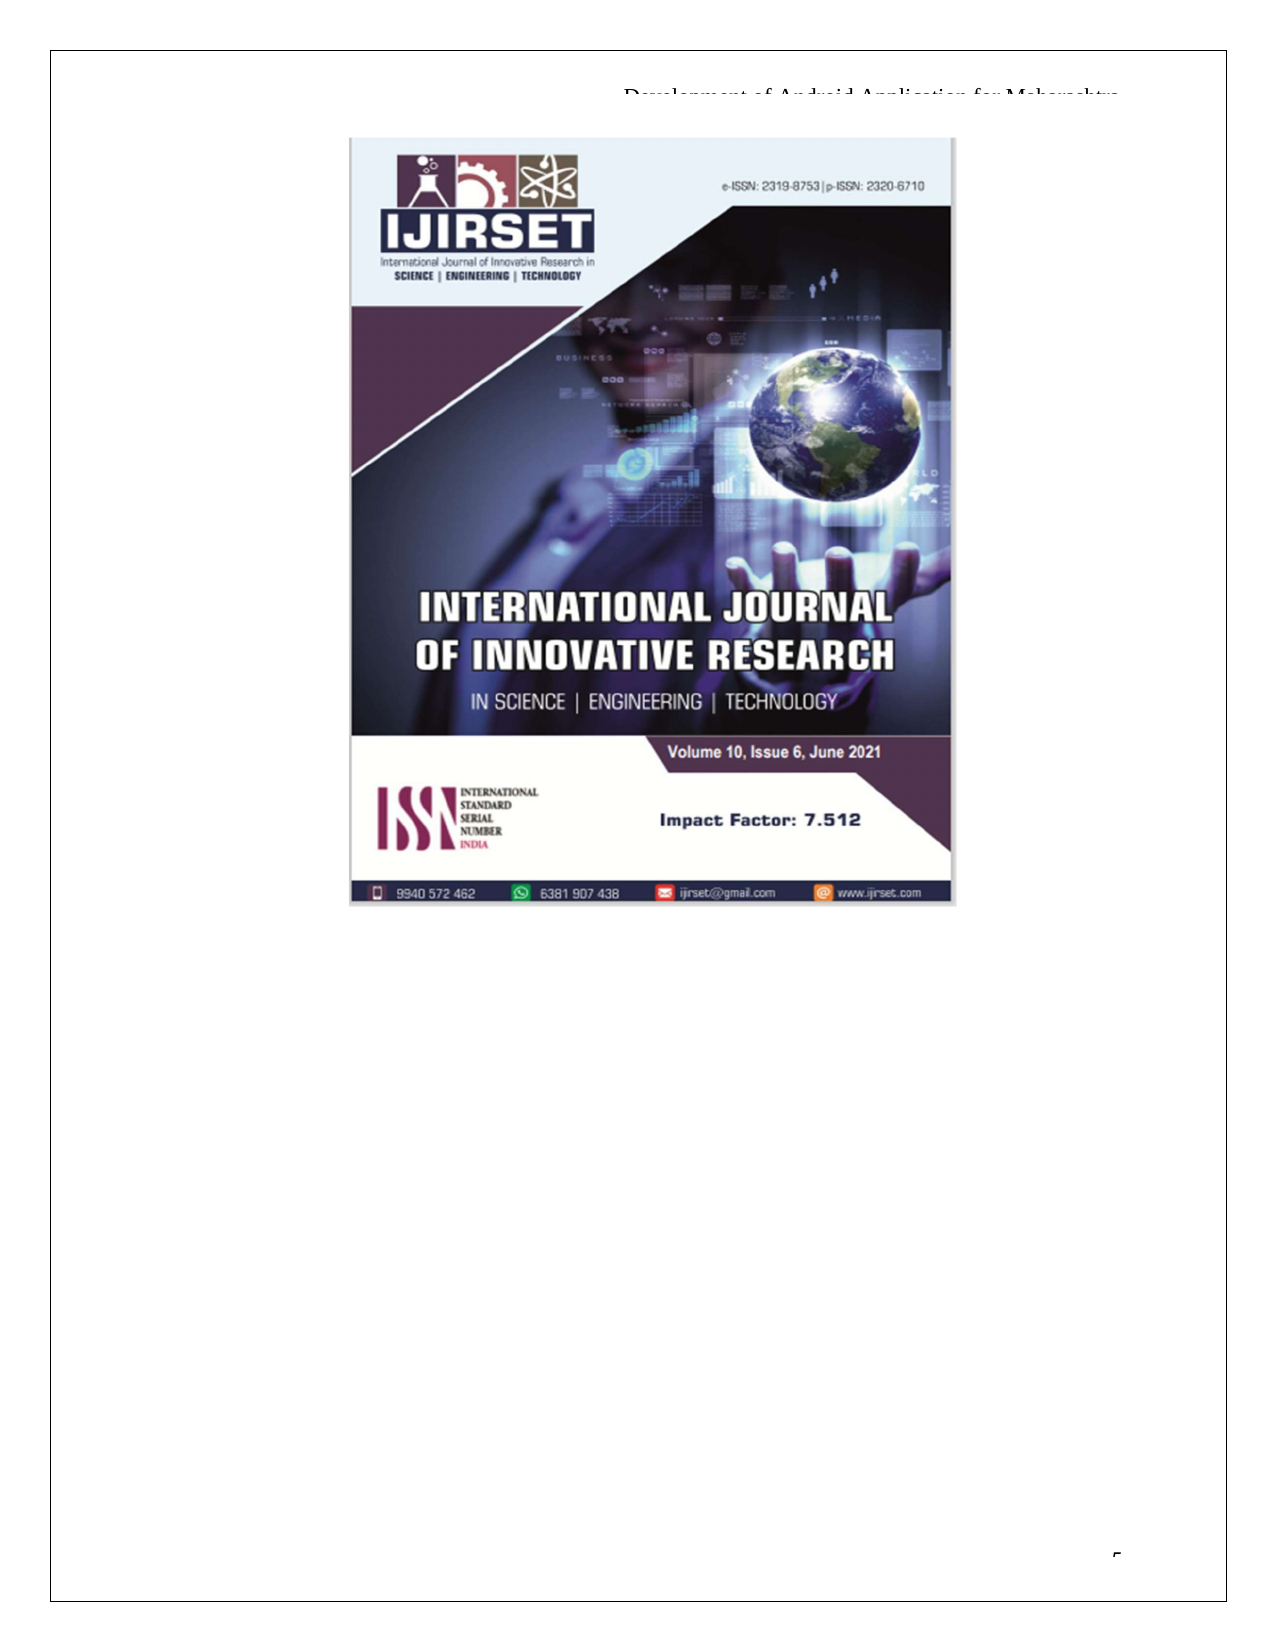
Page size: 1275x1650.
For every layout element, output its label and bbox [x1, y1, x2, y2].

picture [348, 137, 957, 907]
